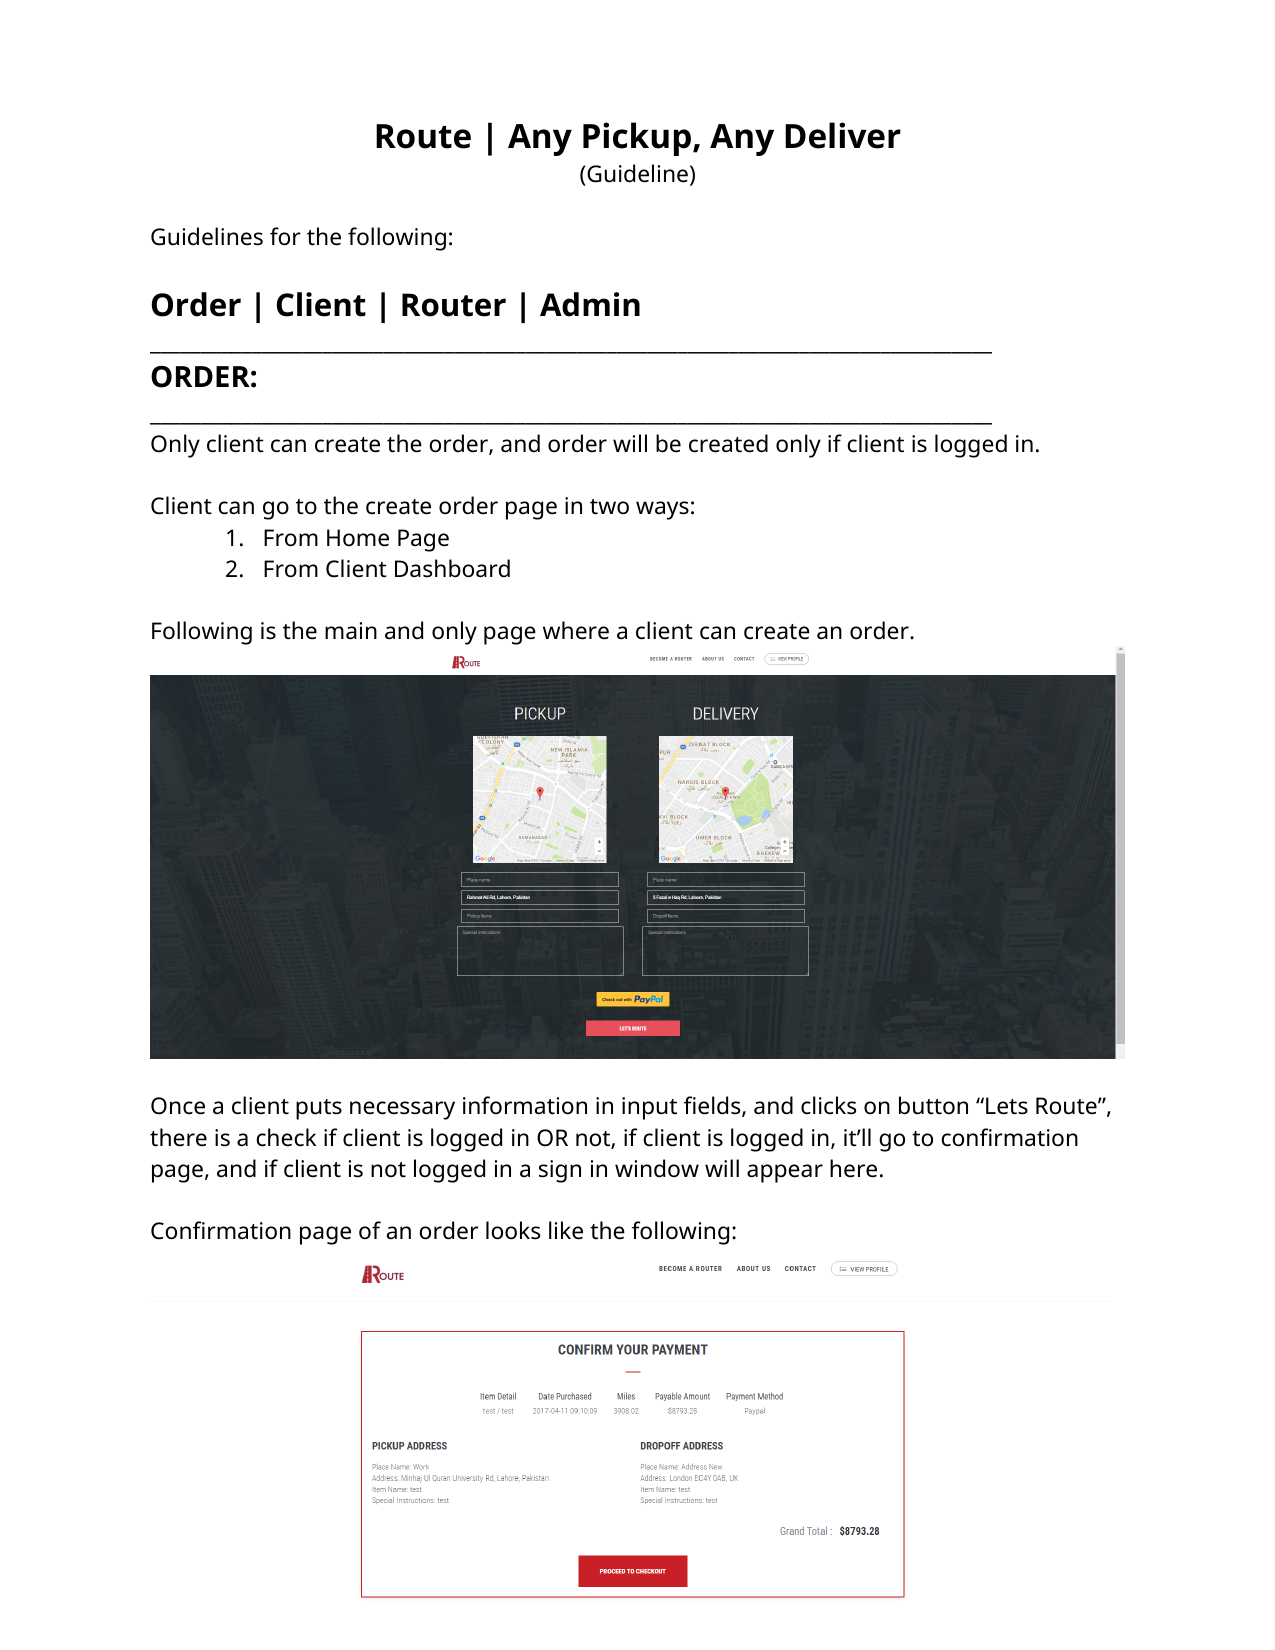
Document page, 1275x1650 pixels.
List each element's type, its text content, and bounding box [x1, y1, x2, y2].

text Once a client puts necessary information in input fields, and clicks on button “Lets Route”, there is a check if client is logged in OR not, if client is logged in, it’ll go to confirmation page, and if client is not logged in a sign in window will appear here. [150, 1090, 1125, 1184]
text (Guideline) [150, 158, 1125, 189]
text Only client can create the order, and order will be created only if client is logged in. [150, 428, 1125, 459]
picture [150, 1246, 1112, 1622]
text Guidelines for the following: [150, 220, 1125, 252]
picture [150, 646, 1125, 1059]
text ORDER: [150, 357, 1125, 396]
list From Home Page [225, 521, 1125, 553]
text Order | Client | Router | Admin [150, 283, 1125, 326]
text Client can go to the create order page in two ways: [150, 490, 1125, 521]
text Following is the main and only page where a client can create an order. [150, 615, 1125, 646]
text Route | Any Pickup, Any Deliver [150, 112, 1125, 158]
list From Client Dashboard [225, 553, 1125, 584]
text ___________________________________________________________________________________ [150, 326, 1125, 357]
text ___________________________________________________________________________________ [150, 396, 1125, 428]
text Confirmation page of an order looks like the following: [150, 1215, 1125, 1246]
